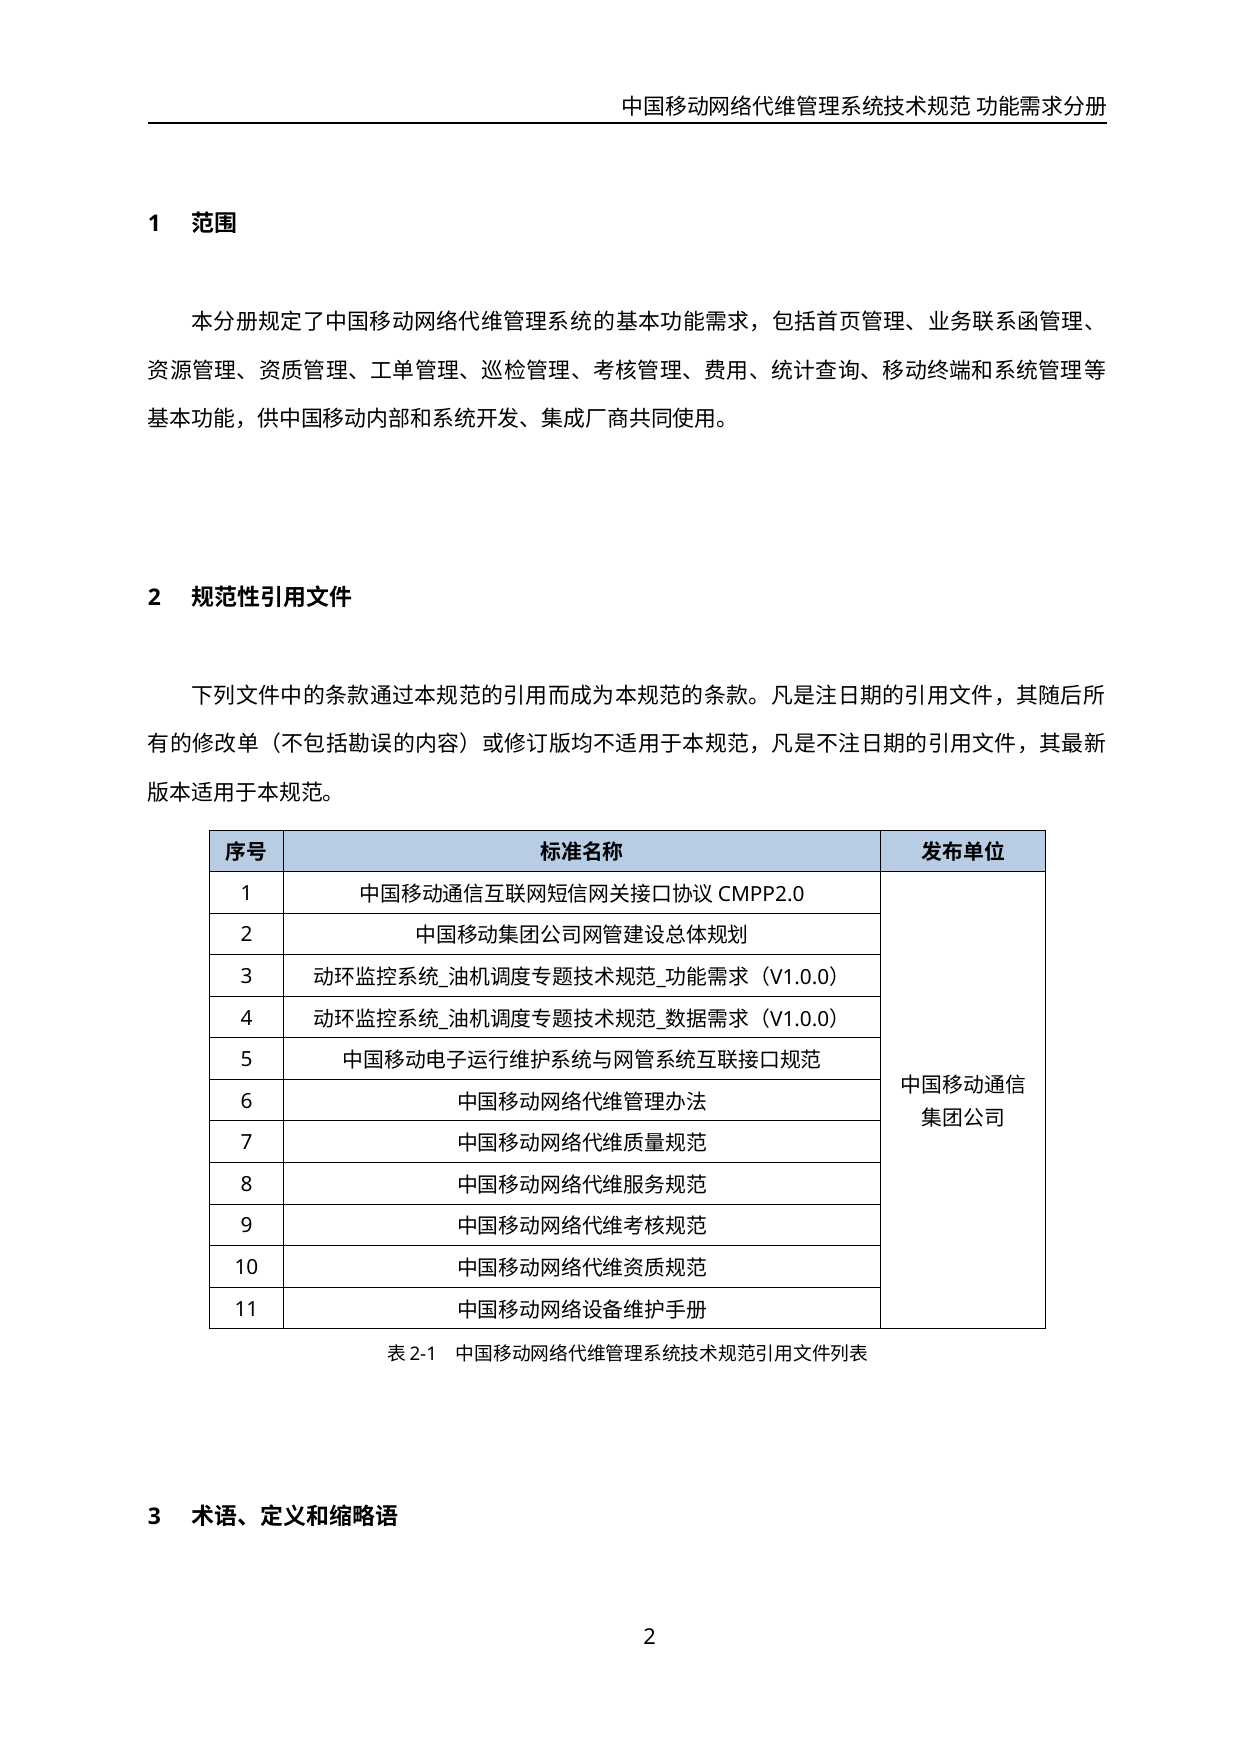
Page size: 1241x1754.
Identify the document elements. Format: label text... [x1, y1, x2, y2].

table_cell 中国移动通信集团公司 [881, 872, 1045, 1328]
table_cell 中国移动集团公司网管建设总体规划 [284, 914, 880, 954]
table_cell 中国移动网络代维质量规范 [284, 1121, 880, 1162]
title 术语、定义和缩略语 [148, 1482, 1107, 1547]
table_cell 3 [210, 955, 283, 996]
table_cell 4 [210, 997, 283, 1037]
table_cell 动环监控系统_油机调度专题技术规范_数据需求（V1.0.0） [284, 997, 880, 1037]
table_header 序号 [210, 831, 283, 871]
table_cell 中国移动通信互联网短信网关接口协议CMPP2.0 [284, 872, 880, 913]
table_cell 11 [210, 1288, 283, 1328]
table_cell 7 [210, 1121, 283, 1162]
table_cell 中国移动网络代维考核规范 [284, 1205, 880, 1245]
table_cell 8 [210, 1163, 283, 1203]
title 规范性引用文件 [148, 563, 1107, 628]
table_cell 中国移动网络代维服务规范 [284, 1163, 880, 1203]
table_cell 中国移动网络代维管理办法 [284, 1080, 880, 1120]
table_header 发布单位 [881, 831, 1045, 871]
table_cell 动环监控系统_油机调度专题技术规范_功能需求（V1.0.0） [284, 955, 880, 996]
table_cell 中国移动网络设备维护手册 [284, 1288, 880, 1328]
table_cell 1 [210, 872, 283, 913]
text 下列文件中的条款通过本规范的引用而成为本规范的条款。凡是注日期的引用文件，其随后所有的修改单（不包括勘误的内容）或修订版均不适用于本规范，凡是不注日期的引用文件，其最新版本适用于本规范。 [148, 677, 1107, 807]
table_header 标准名称 [284, 831, 880, 871]
table_cell 5 [210, 1038, 283, 1079]
table_cell 9 [210, 1205, 283, 1245]
title 范围 [148, 189, 1107, 254]
table_cell 6 [210, 1080, 283, 1120]
text 表2-1 中国移动网络代维管理系统技术规范引用文件列表 [148, 1336, 1107, 1368]
table_cell 中国移动电子运行维护系统与网管系统互联接口规范 [284, 1038, 880, 1079]
table_cell 10 [210, 1246, 283, 1287]
table_cell 2 [210, 914, 283, 954]
text 本分册规定了中国移动网络代维管理系统的基本功能需求，包括首页管理、业务联系函管理、资源管理、资质管理、工单管理、巡检管理、考核管理、费用、统计查询、移动终端和系统管理等基本功能，供中国移动内部和系统开发、集成厂商共同使用。 [148, 303, 1107, 433]
table_cell 中国移动网络代维资质规范 [284, 1246, 880, 1287]
